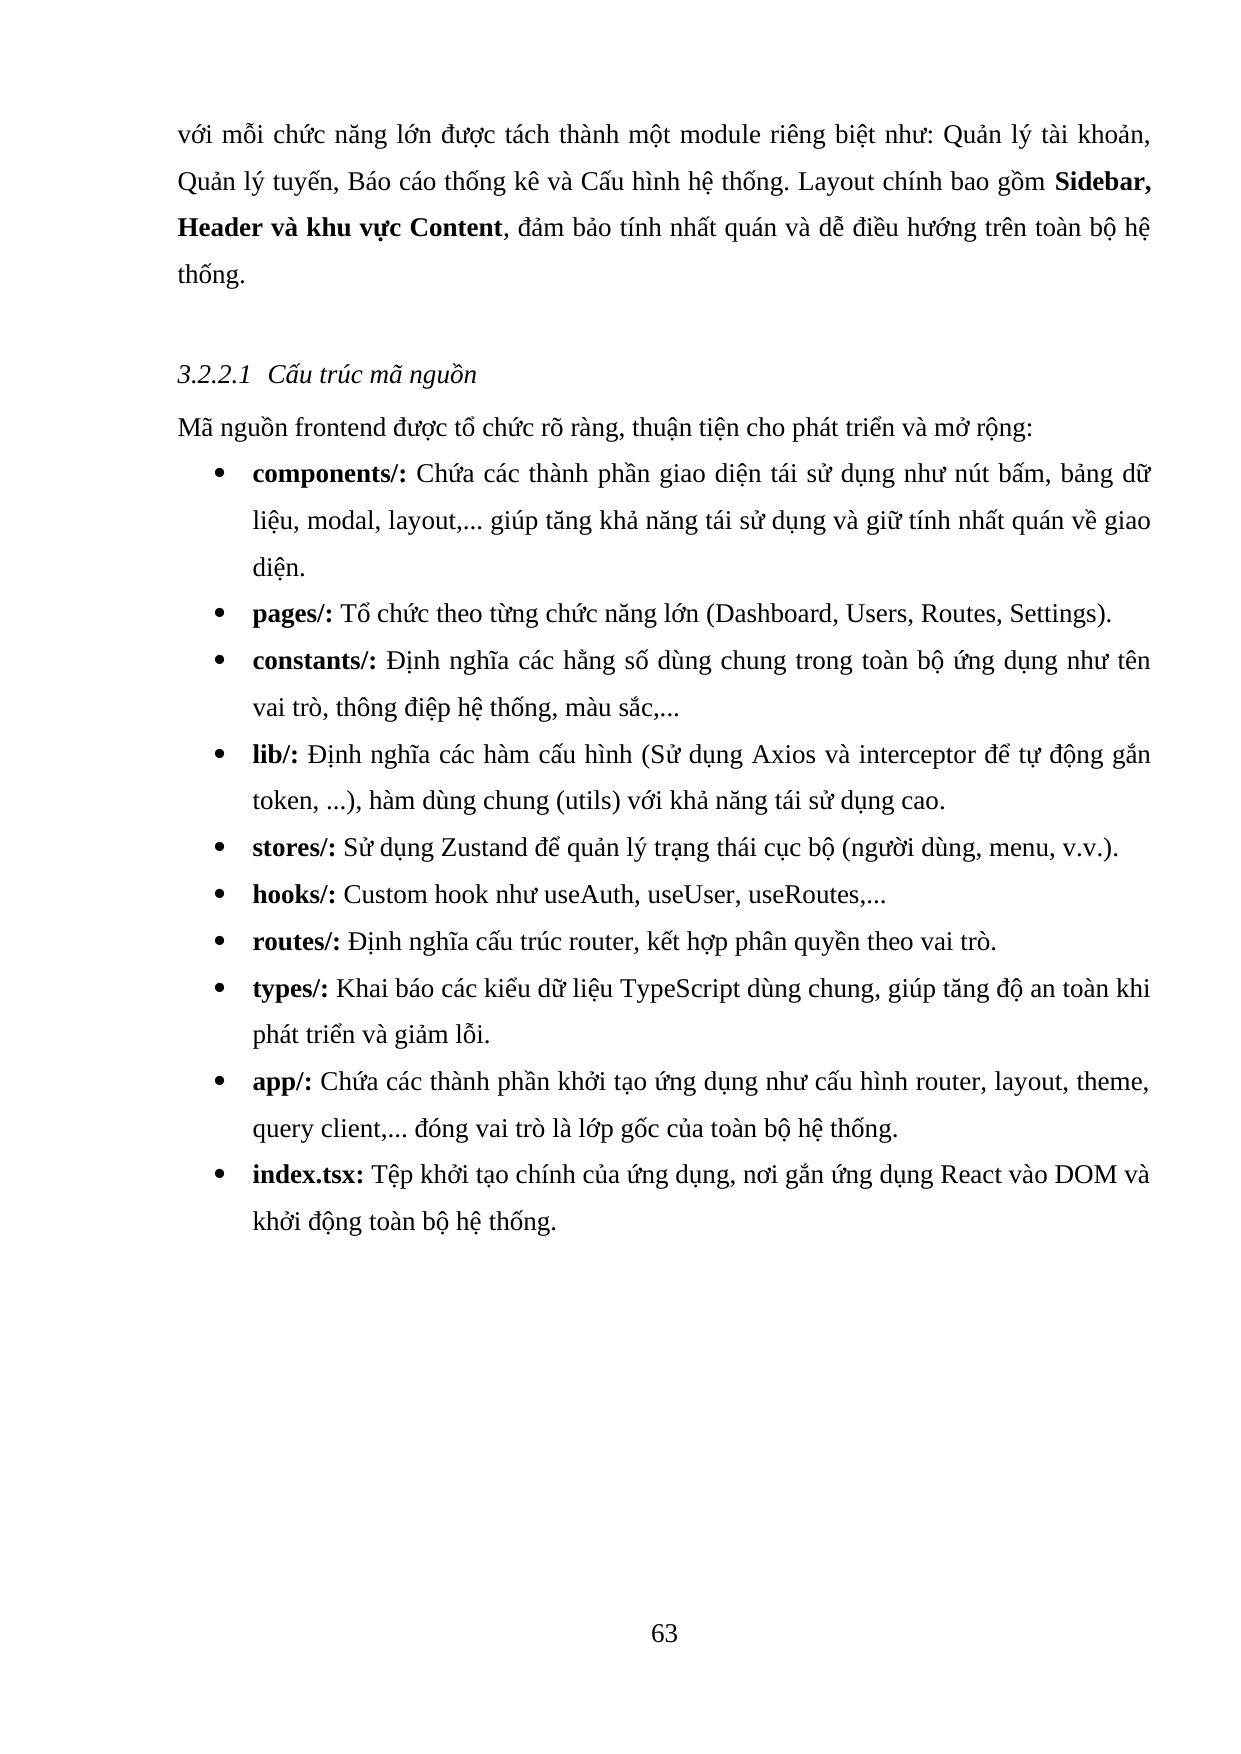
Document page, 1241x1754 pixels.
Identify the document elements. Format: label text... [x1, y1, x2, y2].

list routes/: Định nghĩa cấu trúc router, kết hợp phân quyền theo vai trò. [215, 925, 1152, 956]
list lib/: Định nghĩa các hàm cấu hình (Sử dụng Axios và interceptor để tự động gắn token, ...), hàm dùng chung (utils) với khả năng tái sử dụng cao. [215, 738, 1152, 816]
list hooks/: Custom hook như useAuth, useUser, useRoutes,... [215, 878, 1152, 909]
text Mã nguồn frontend được tổ chức rõ ràng, thuận tiện cho phát triển và mở rộng: [177, 411, 1152, 442]
subtitle Cấu trúc mã nguồn [177, 358, 1152, 389]
list components/: Chứa các thành phần giao diện tái sử dụng như nút bấm, bảng dữ liệu, modal, layout,... giúp tăng khả năng tái sử dụng và giữ tính nhất quán về giao diện. [215, 457, 1152, 582]
list index.tsx: Tệp khởi tạo chính của ứng dụng, nơi gắn ứng dụng React vào DOM và khởi động toàn bộ hệ thống. [215, 1159, 1152, 1237]
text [177, 118, 1152, 289]
list app/: Chứa các thành phần khởi tạo ứng dụng như cấu hình router, layout, theme, query client,... đóng vai trò là lớp gốc của toàn bộ hệ thống. [215, 1065, 1152, 1143]
list stores/: Sử dụng Zustand để quản lý trạng thái cục bộ (người dùng, menu, v.v.). [215, 831, 1152, 862]
list types/: Khai báo các kiểu dữ liệu TypeScript dùng chung, giúp tăng độ an toàn khi phát triển và giảm lỗi. [215, 972, 1152, 1050]
list pages/: Tổ chức theo từng chức năng lớn (Dashboard, Users, Routes, Settings). [215, 597, 1152, 629]
list constants/: Định nghĩa các hằng số dùng chung trong toàn bộ ứng dụng như tên vai trò, thông điệp hệ thống, màu sắc,... [215, 644, 1152, 722]
